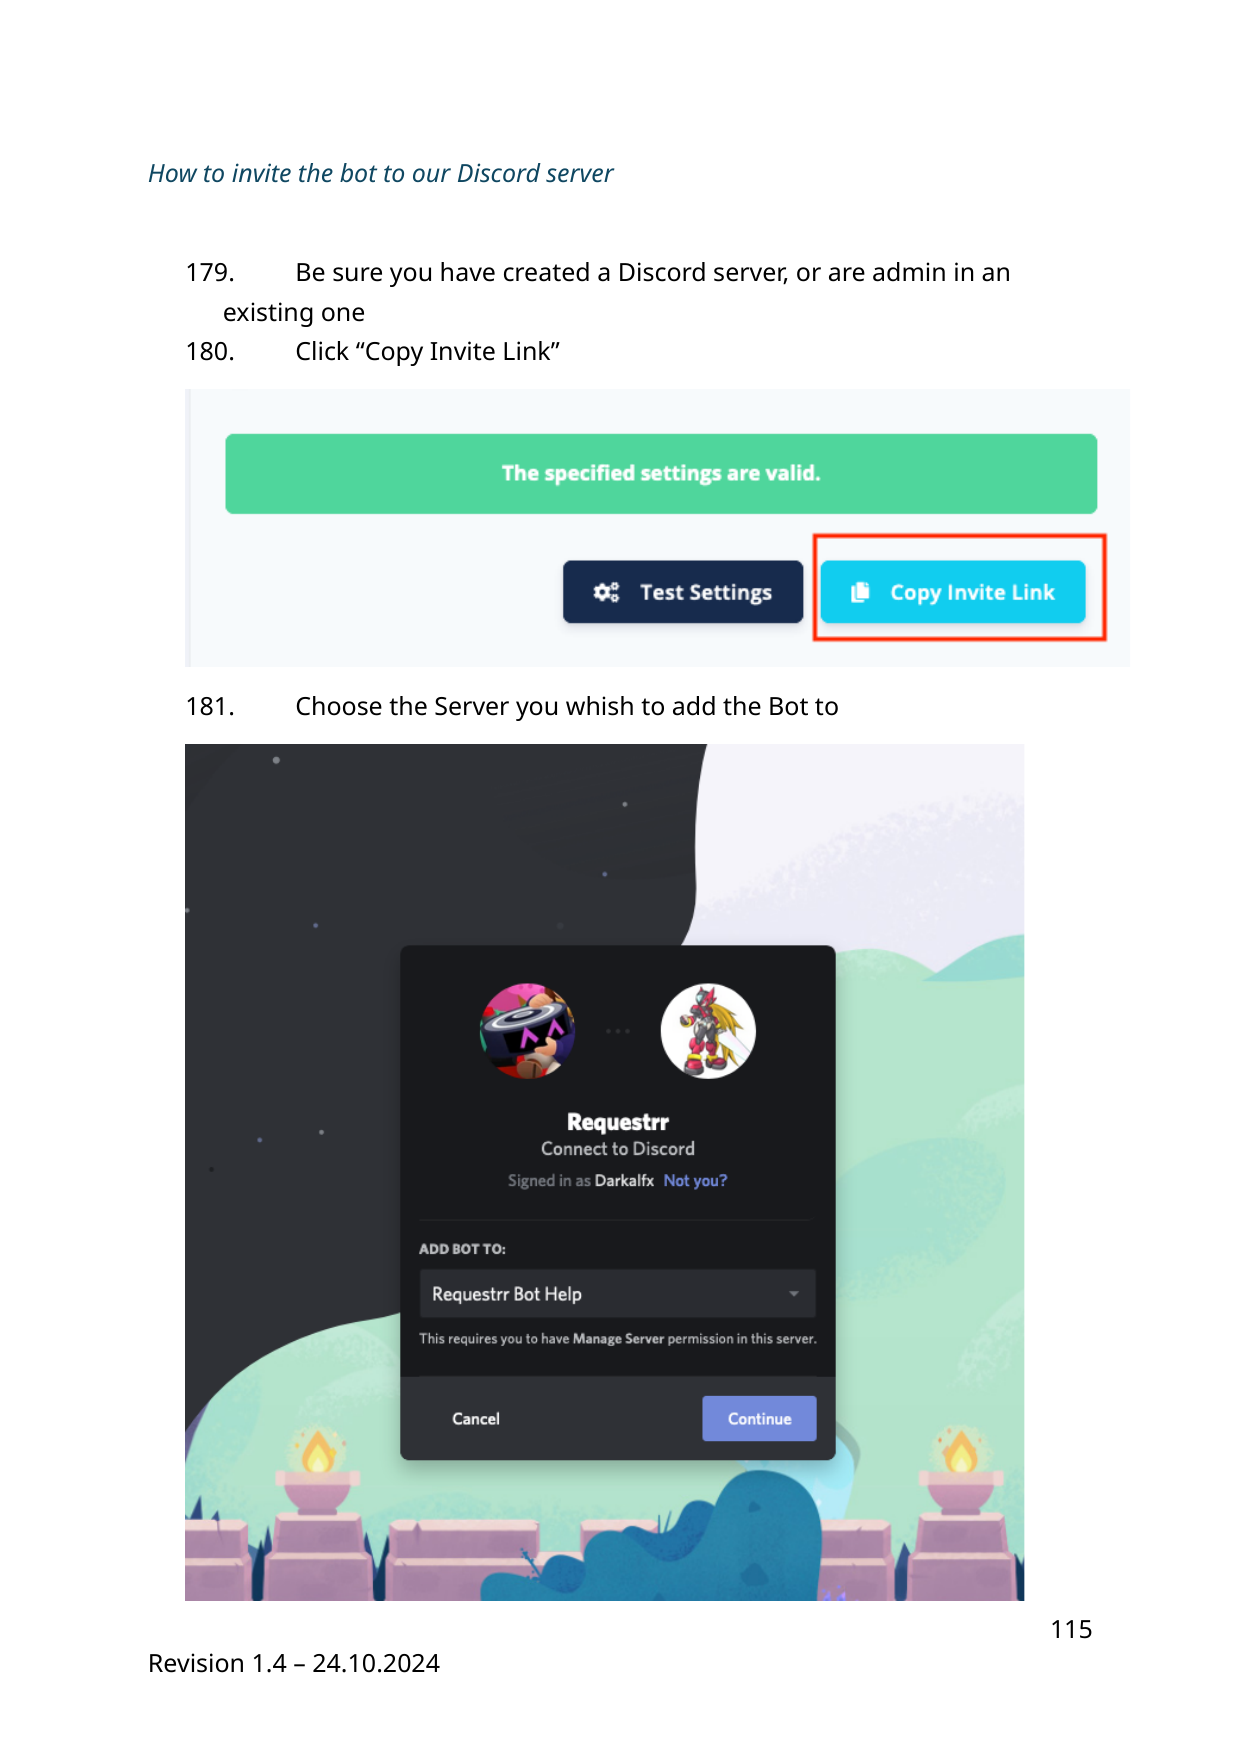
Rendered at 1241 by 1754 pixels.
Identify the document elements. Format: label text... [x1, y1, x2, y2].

subtitle How to invite the bot to our Discord server [148, 156, 1093, 190]
list Choose the Server you whish to add the Bot to [185, 689, 1093, 723]
list Be sure you have created a Discord server, or are admin in an existing one [185, 255, 1093, 328]
picture [185, 744, 1025, 1601]
list Click “Copy Invite Link” [185, 333, 1093, 367]
picture [185, 389, 1130, 667]
